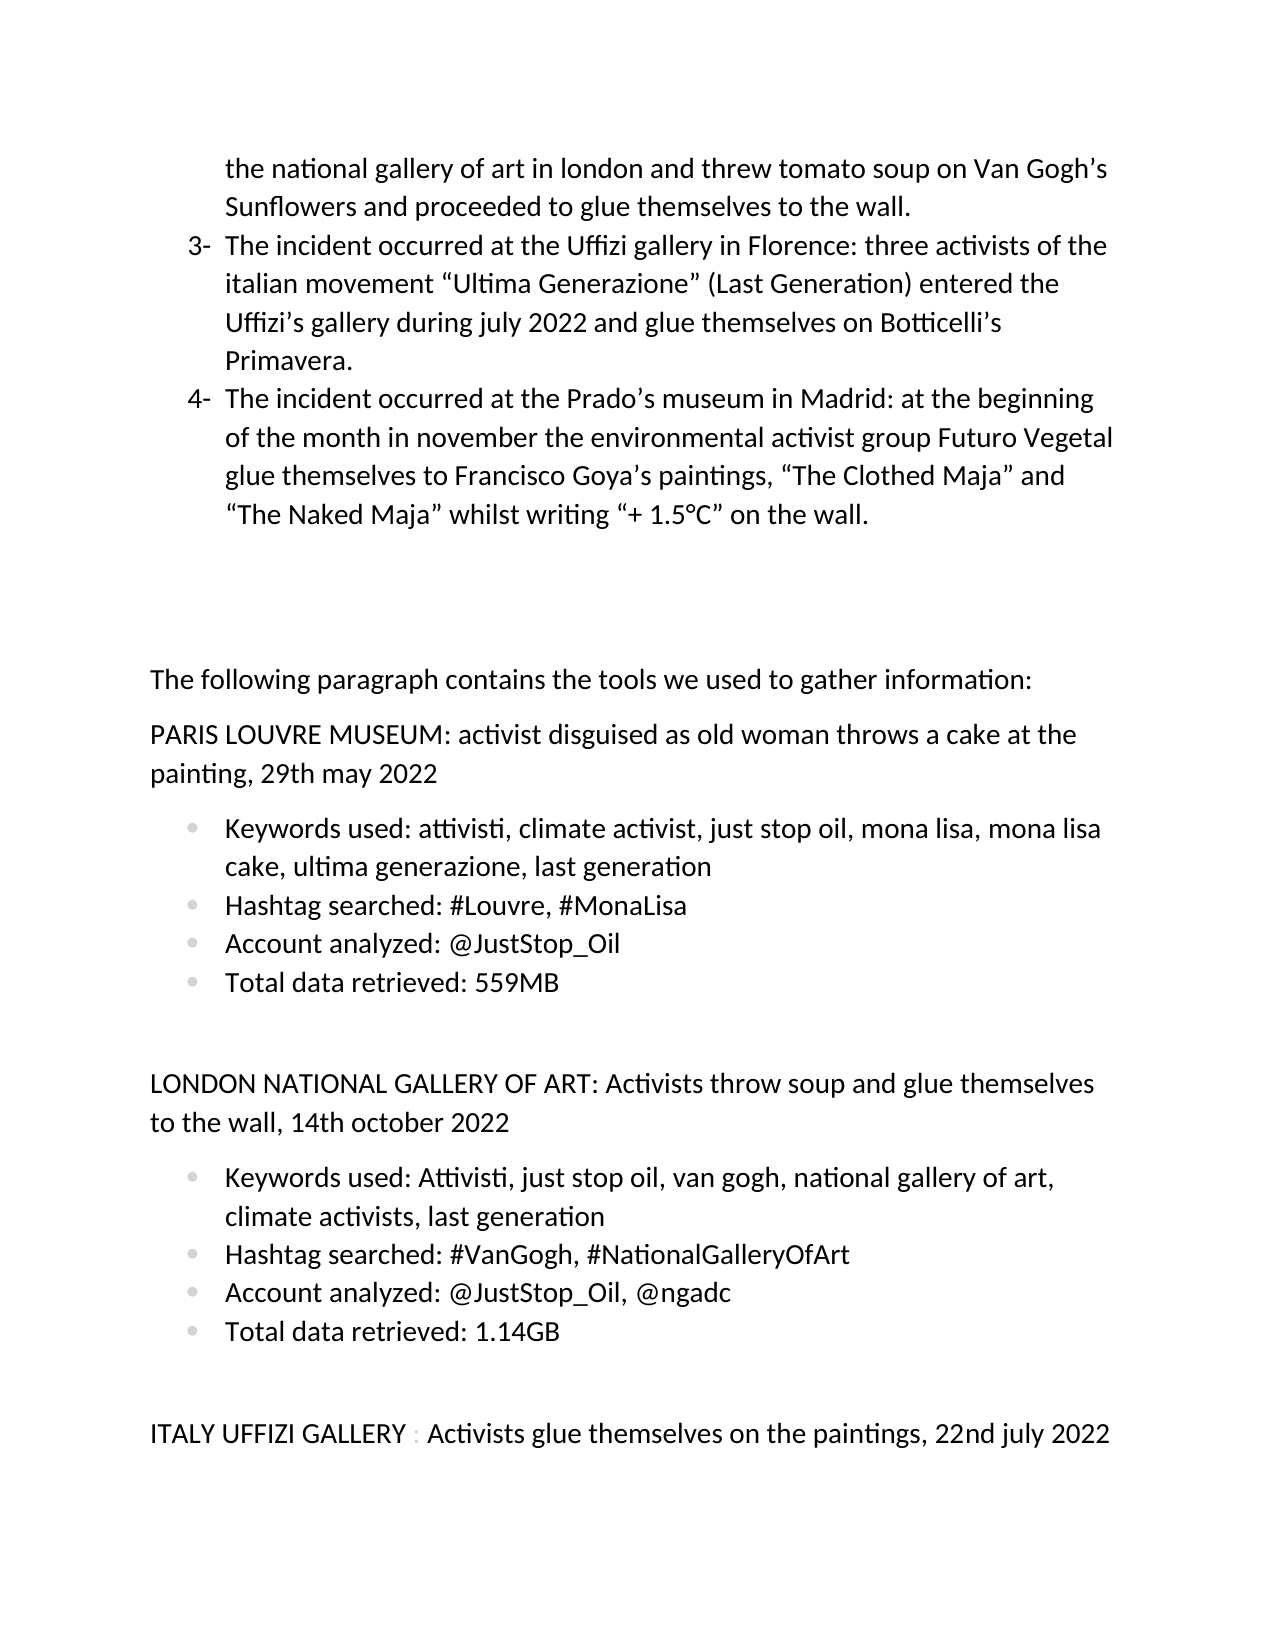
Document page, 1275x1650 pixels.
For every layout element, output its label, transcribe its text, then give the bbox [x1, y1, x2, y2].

list The incident occurred at the Uffizi gallery in Florence: three activists of the italian movement “Ultima Generazione” (Last Generation) entered the Uffizi’s gallery during july 2022 and glue themselves on Botticelli’s Primavera. [187, 227, 1125, 378]
list Total data retrieved: 1.14GB [187, 1313, 1125, 1348]
text ITALY UFFIZI GALLERY : Activists glue themselves on the paintings, 22nd july 2022 [150, 1415, 1125, 1451]
text PARIS LOUVRE MUSEUM: activist disguised as old woman throws a cake at the painting, 29th may 2022 [150, 716, 1125, 790]
list The incident occurred at the Prado’s museum in Madrid: at the beginning of the month in november the environmental activist group Futuro Vegetal glue themselves to Francisco Goya’s paintings, “The Clothed Maja” and “The Naked Maja” whilst writing “+ 1.5°C” on the wall. [187, 381, 1125, 532]
list Account analyzed: @JustStop_Oil [187, 925, 1125, 961]
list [187, 150, 1125, 224]
text The following paragraph contains the tools we used to gather information: [150, 661, 1125, 697]
list Keywords used: Attivisti, just stop oil, van gogh, national gallery of art, climate activists, last generation [187, 1159, 1125, 1233]
list Hashtag searched: #Louvre, #MonaLisa [187, 887, 1125, 922]
text LONDON NATIONAL GALLERY OF ART: Activists throw soup and glue themselves to the wall, 14th october 2022 [150, 1066, 1125, 1140]
list Keywords used: attivisti, climate activist, just stop oil, mona lisa, mona lisa cake, ultima generazione, last generation [187, 810, 1125, 884]
list Hashtag searched: #VanGogh, #NationalGalleryOfArt [187, 1236, 1125, 1272]
list Total data retrieved: 559MB [187, 964, 1125, 999]
list Account analyzed: @JustStop_Oil, @ngadc [187, 1274, 1125, 1310]
